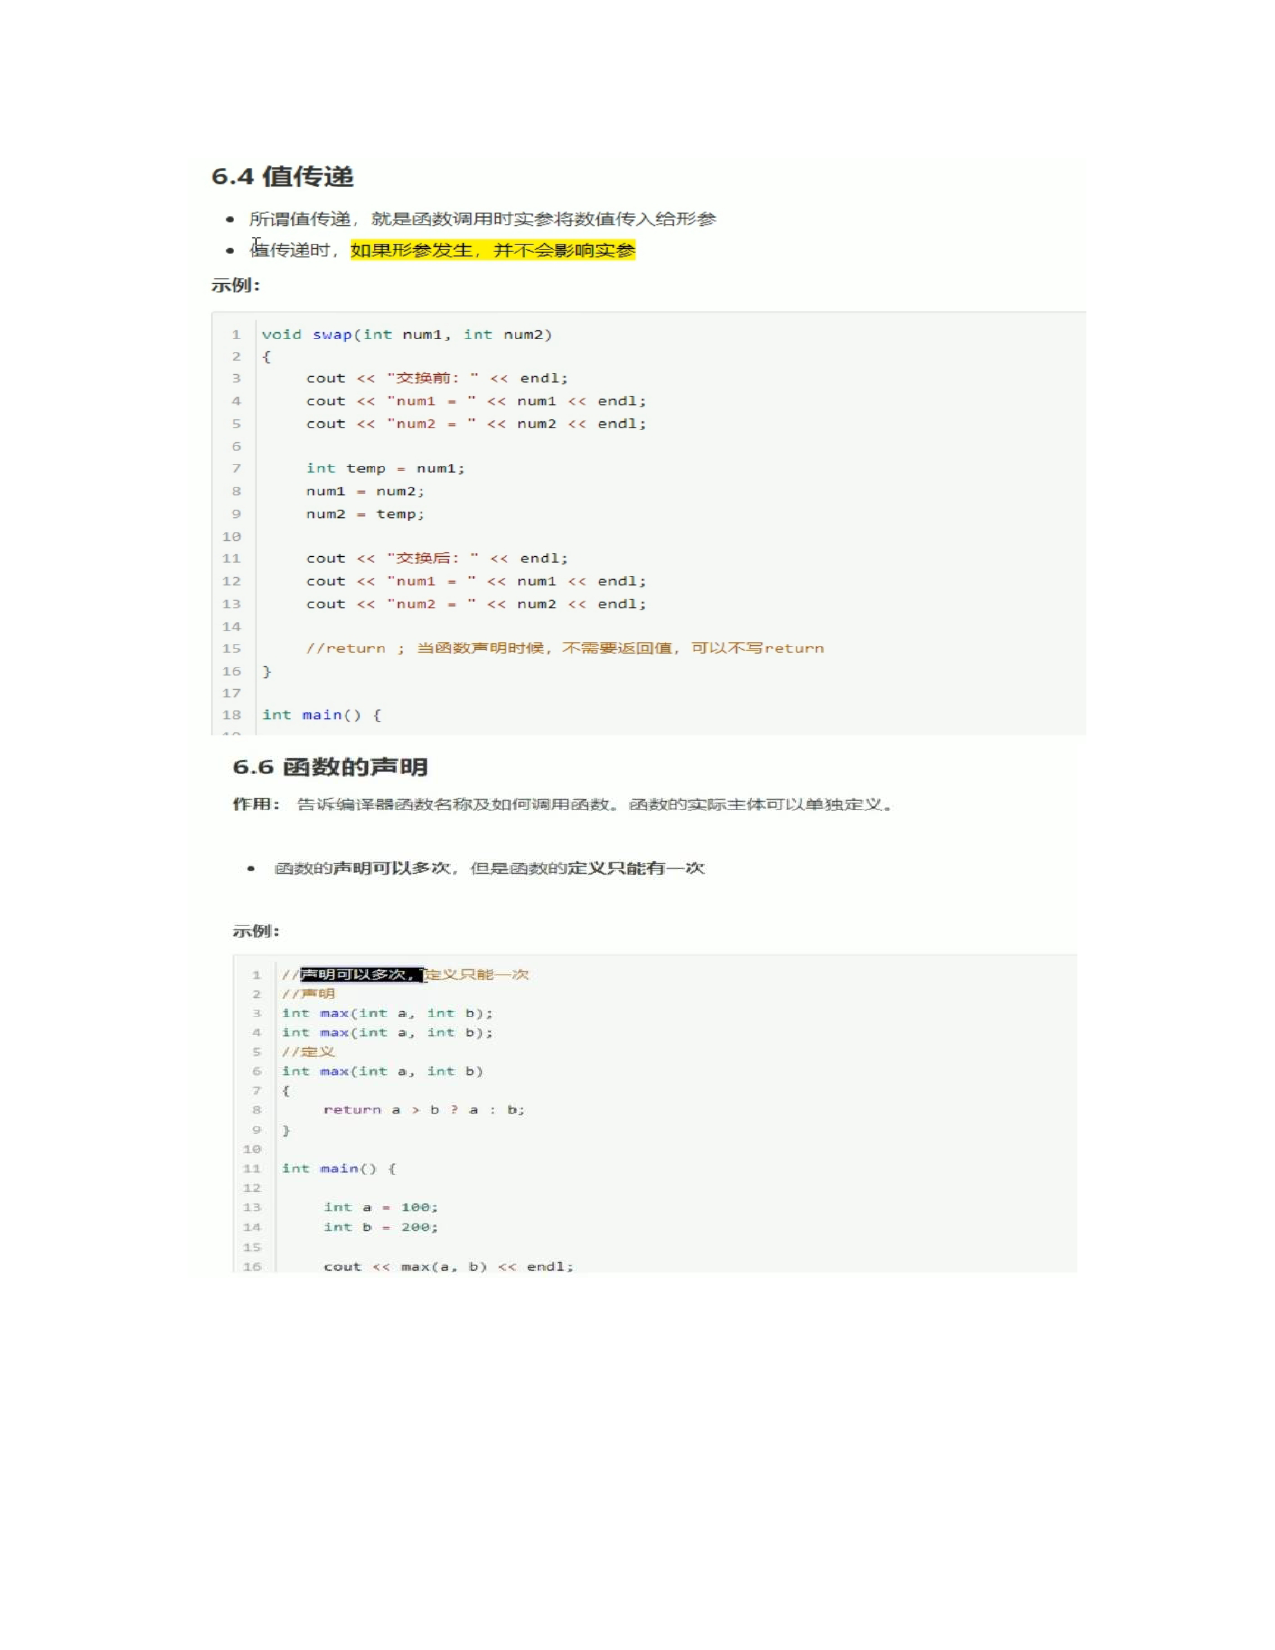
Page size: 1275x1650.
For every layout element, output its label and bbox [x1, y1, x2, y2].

picture [187, 158, 1087, 1278]
